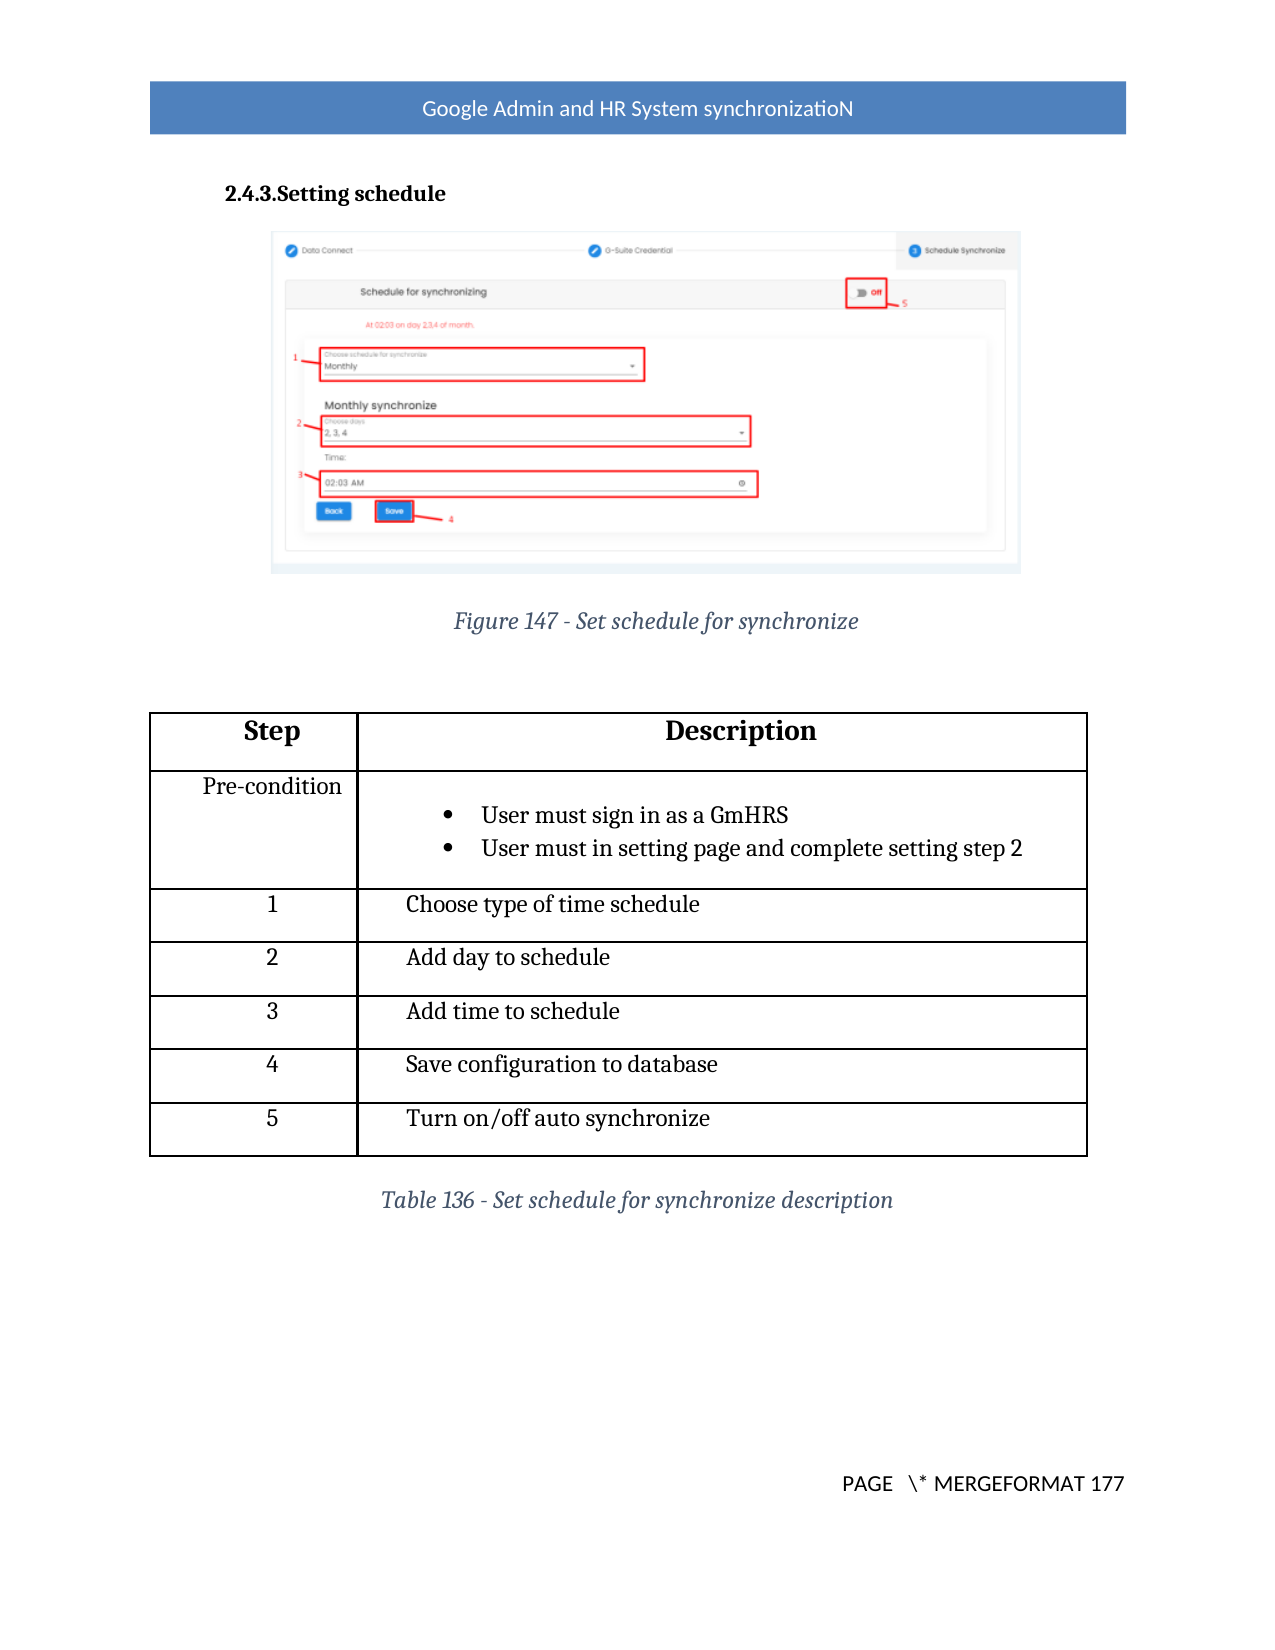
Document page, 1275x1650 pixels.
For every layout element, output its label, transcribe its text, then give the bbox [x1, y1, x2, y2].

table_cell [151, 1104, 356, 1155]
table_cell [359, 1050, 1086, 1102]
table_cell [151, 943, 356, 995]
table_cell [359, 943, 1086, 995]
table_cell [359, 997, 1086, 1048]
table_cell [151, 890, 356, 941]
text Figure 147 - Set schedule for synchronize [187, 607, 1125, 636]
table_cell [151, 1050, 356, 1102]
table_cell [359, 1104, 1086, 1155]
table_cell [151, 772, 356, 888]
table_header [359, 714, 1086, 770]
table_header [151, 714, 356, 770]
text Table 136 - Set schedule for synchronize description [150, 1186, 1125, 1215]
picture [270, 231, 1021, 574]
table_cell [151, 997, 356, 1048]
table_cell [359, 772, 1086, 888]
subtitle Setting schedule [225, 181, 1125, 207]
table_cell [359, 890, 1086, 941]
